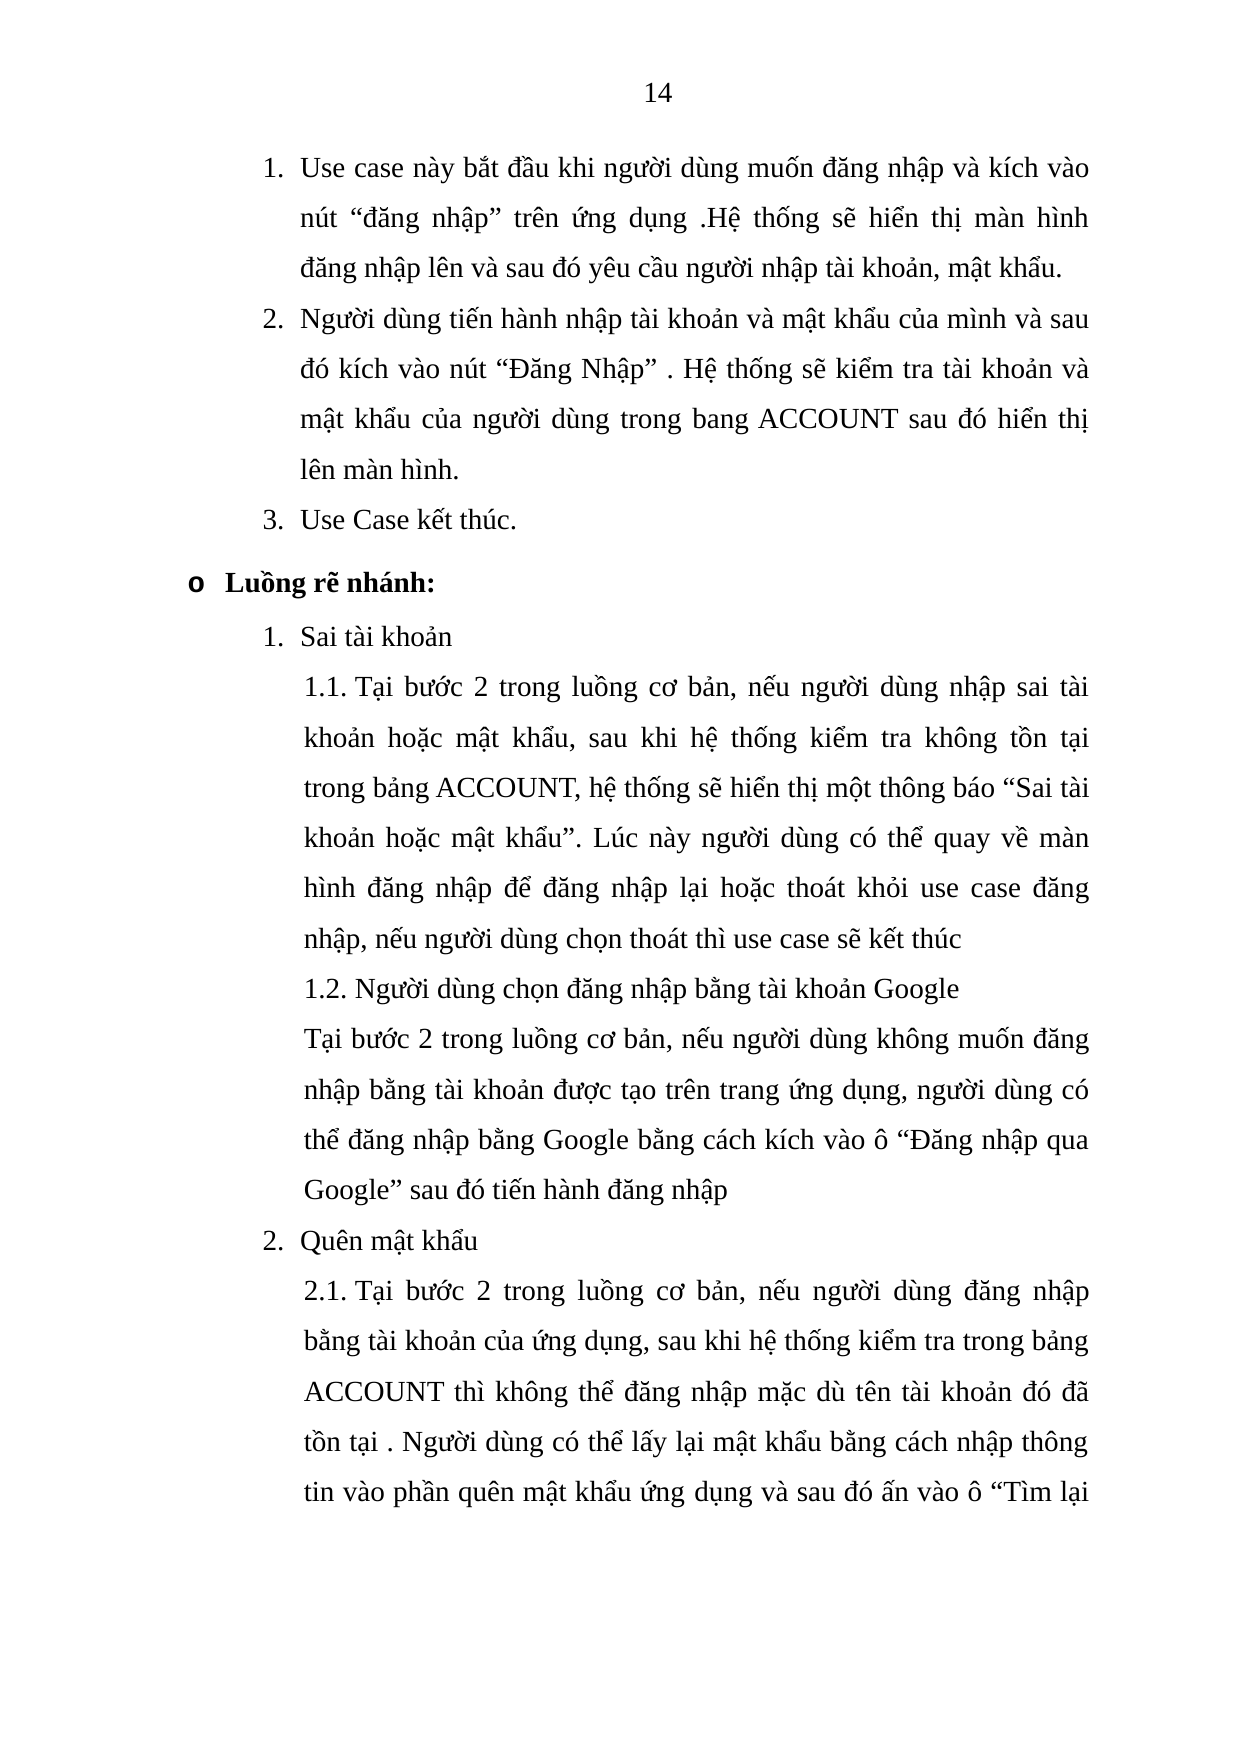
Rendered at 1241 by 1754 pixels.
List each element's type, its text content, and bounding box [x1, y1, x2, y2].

list Tại bước 2 trong luồng cơ bản, nếu người dùng không muốn đăng nhập bằng tài khoản được tạo trên trang ứng dụng, người dùng có thể đăng nhập bằng Google bằng cách kích vào ô “Đăng nhập qua Google” sau đó tiến hành đăng nhập [303, 1022, 1090, 1206]
list Use Case kết thúc. [262, 502, 1090, 536]
list Use case này bắt đầu khi người dùng muốn đăng nhập và kích vào nút “đăng nhập” trên ứng dụng .Hệ thống sẽ hiển thị màn hình đăng nhập lên và sau đó yêu cầu người nhập tài khoản, mật khẩu. [262, 150, 1090, 284]
list Tại bước 2 trong luồng cơ bản, nếu người dùng nhập sai tài khoản hoặc mật khẩu, sau khi hệ thống kiểm tra không tồn tại trong bảng ACCOUNT, hệ thống sẽ hiển thị một thông báo “Sai tài khoản hoặc mật khẩu”. Lúc này người dùng có thể quay về màn hình đăng nhập để đăng nhập lại hoặc thoát khỏi use case đăng nhập, nếu người dùng chọn thoát thì use case sẽ kết thúc [303, 669, 1090, 954]
list Người dùng chọn đăng nhập bằng tài khoản Google [303, 971, 1090, 1005]
list Luồng rẽ nhánh: [187, 565, 1090, 601]
list Người dùng tiến hành nhập tài khoản và mật khẩu của mình và sau đó kích vào nút “Đăng Nhập” . Hệ thống sẽ kiểm tra tài khoản và mật khẩu của người dùng trong bang ACCOUNT sau đó hiển thị lên màn hình. [262, 301, 1090, 485]
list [303, 1273, 1090, 1508]
list Quên mật khẩu [262, 1223, 1090, 1256]
list Sai tài khoản [262, 619, 1090, 653]
